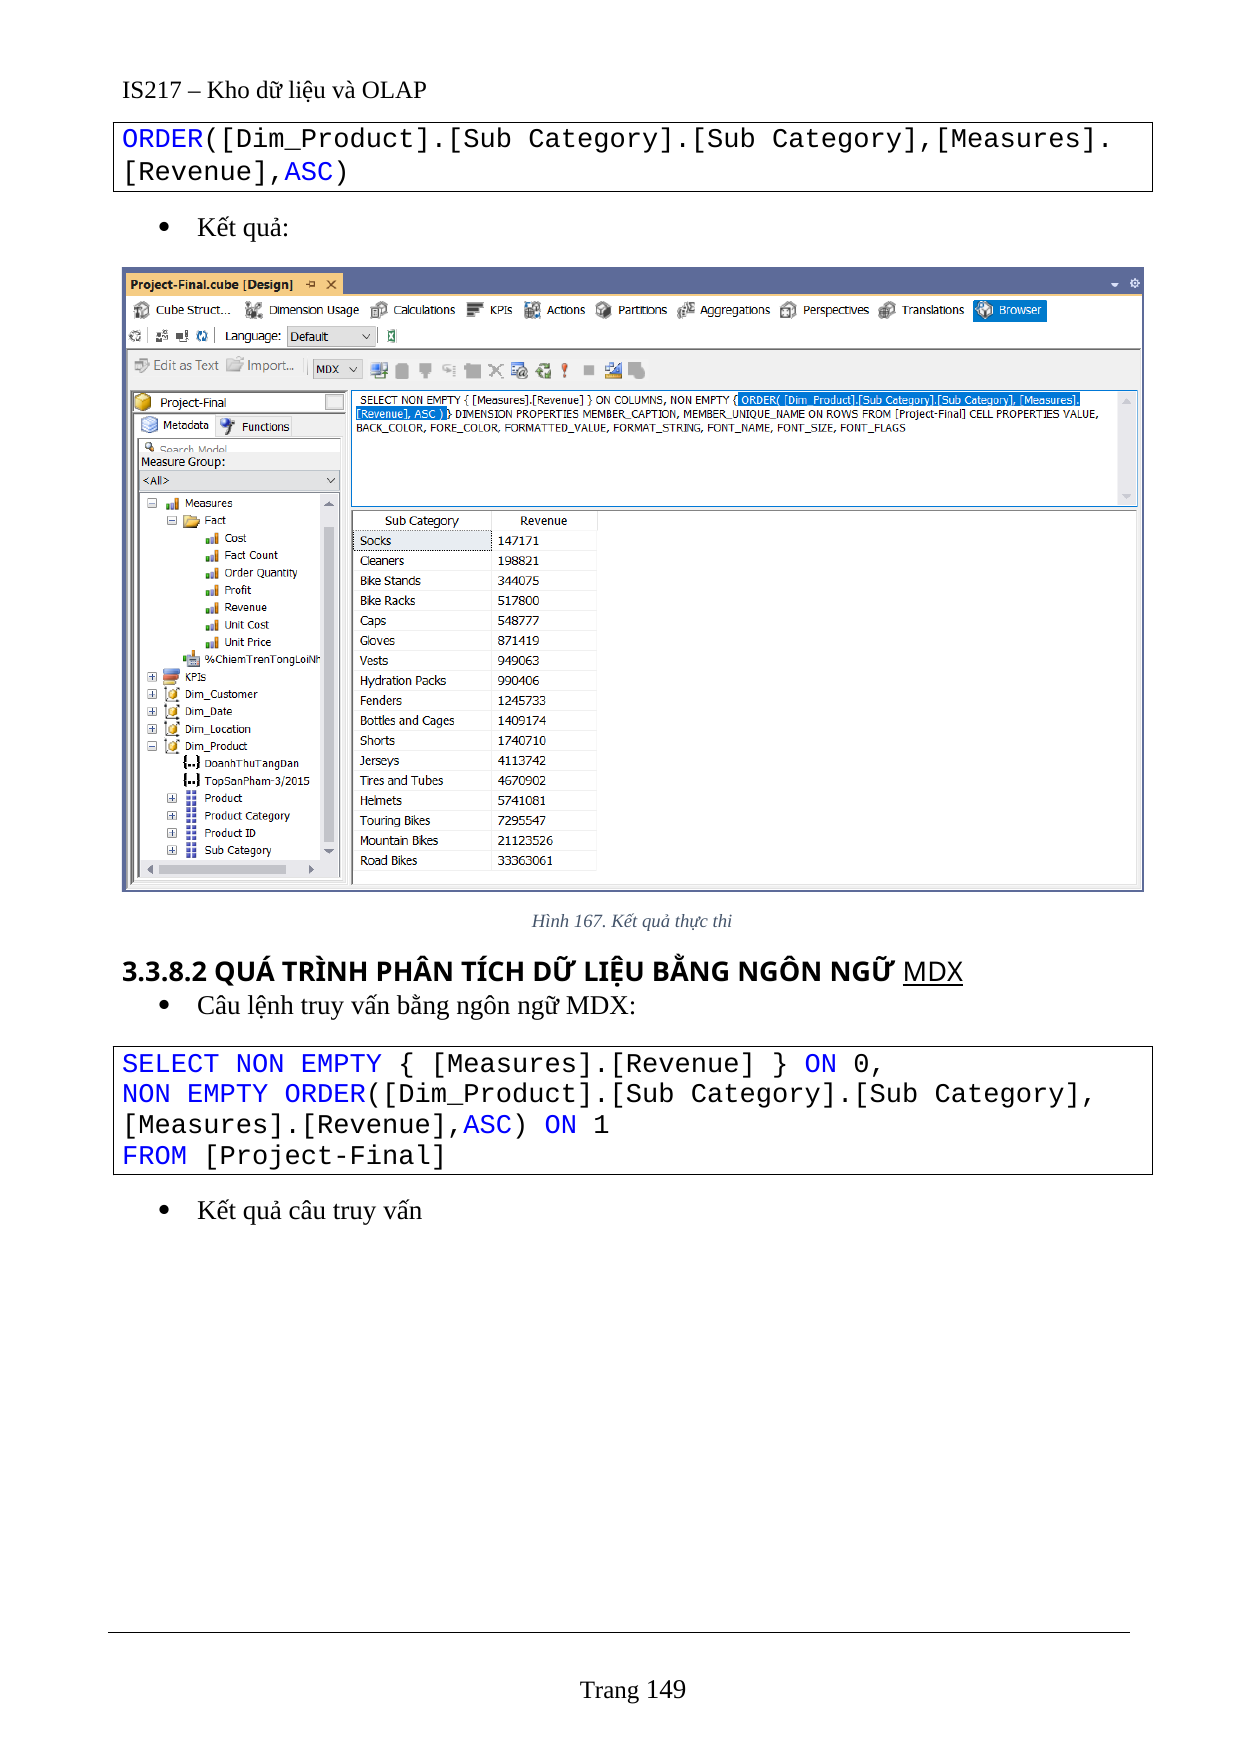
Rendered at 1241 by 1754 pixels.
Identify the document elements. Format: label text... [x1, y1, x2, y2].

picture [121, 267, 1144, 892]
subtitle 3.3.8.2 QUÁ TRÌNH PHÂN TÍCH DỮ LIỆU BẰNG NGÔN NGỮ MDX [122, 953, 1144, 989]
text SELECT NON EMPTY { [Measures].[Revenue] } ON 0, [114, 1047, 1152, 1080]
text Hình 167. Kết quả thực thi [122, 910, 1144, 932]
list Kết quả câu truy vấn [159, 1194, 1144, 1226]
text NON EMPTY ORDER([Dim_Product].[Sub Category].[Sub Category],[Measures].[Revenue],ASC) ON 1 [122, 1080, 1144, 1138]
text FROM [Project-Final] [114, 1138, 1152, 1174]
text ORDER([Dim_Product].[Sub Category].[Sub Category],[Measures].[Revenue],ASC) [114, 123, 1152, 191]
list Câu lệnh truy vấn bằng ngôn ngữ MDX: [159, 989, 1144, 1021]
list Kết quả: [159, 211, 1144, 242]
